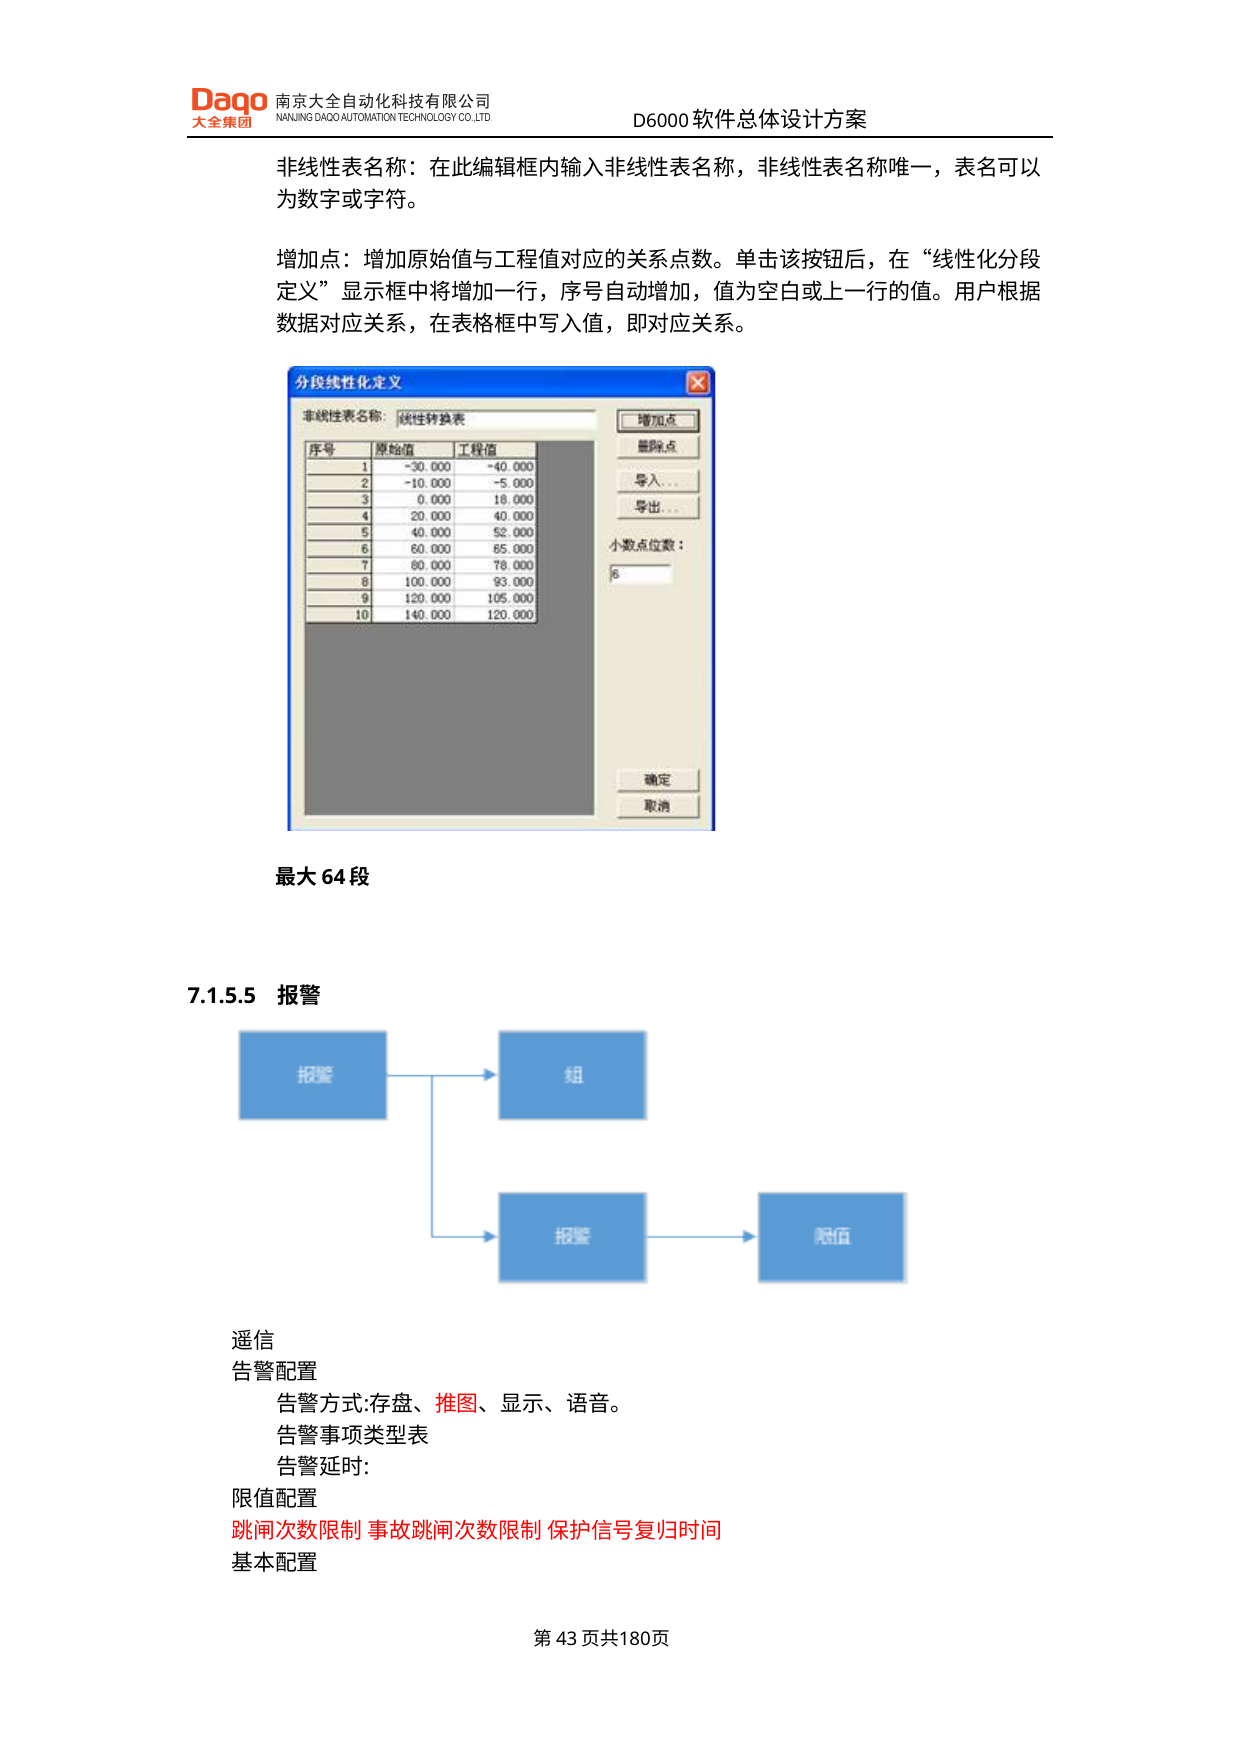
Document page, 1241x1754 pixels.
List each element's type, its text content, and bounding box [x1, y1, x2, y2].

text 非线性表名称：在此编辑框内输入非线性表名称，非线性表名称唯一，表名可以为数字或字符。 [276, 150, 1053, 213]
text 最大64段 [276, 860, 1053, 890]
text 增加点：增加原始值与工程值对应的关系点数。单击该按钮后，在“线性化分段定义”显示框中将增加一行，序号自动增加，值为空白或上一行的值。用户根据数据对应关系，在表格框中写入值，即对应关系。 [276, 242, 1053, 337]
text 跳闸次数限制 事故跳闸次数限制 保护信号复归时间 [187, 1513, 1053, 1544]
text 基本配置 [187, 1544, 1053, 1576]
picture [281, 366, 717, 831]
text 告警事项类型表 [231, 1418, 1053, 1449]
text 告警配置 [187, 1354, 1053, 1386]
text 告警延时: [231, 1449, 1053, 1481]
subtitle 报警 [187, 978, 1053, 1010]
text 遥信 [187, 1323, 1053, 1354]
text 限值配置 [187, 1481, 1053, 1513]
picture [187, 88, 492, 128]
text 告警方式:存盘、推图、显示、语音。 [231, 1386, 1053, 1418]
